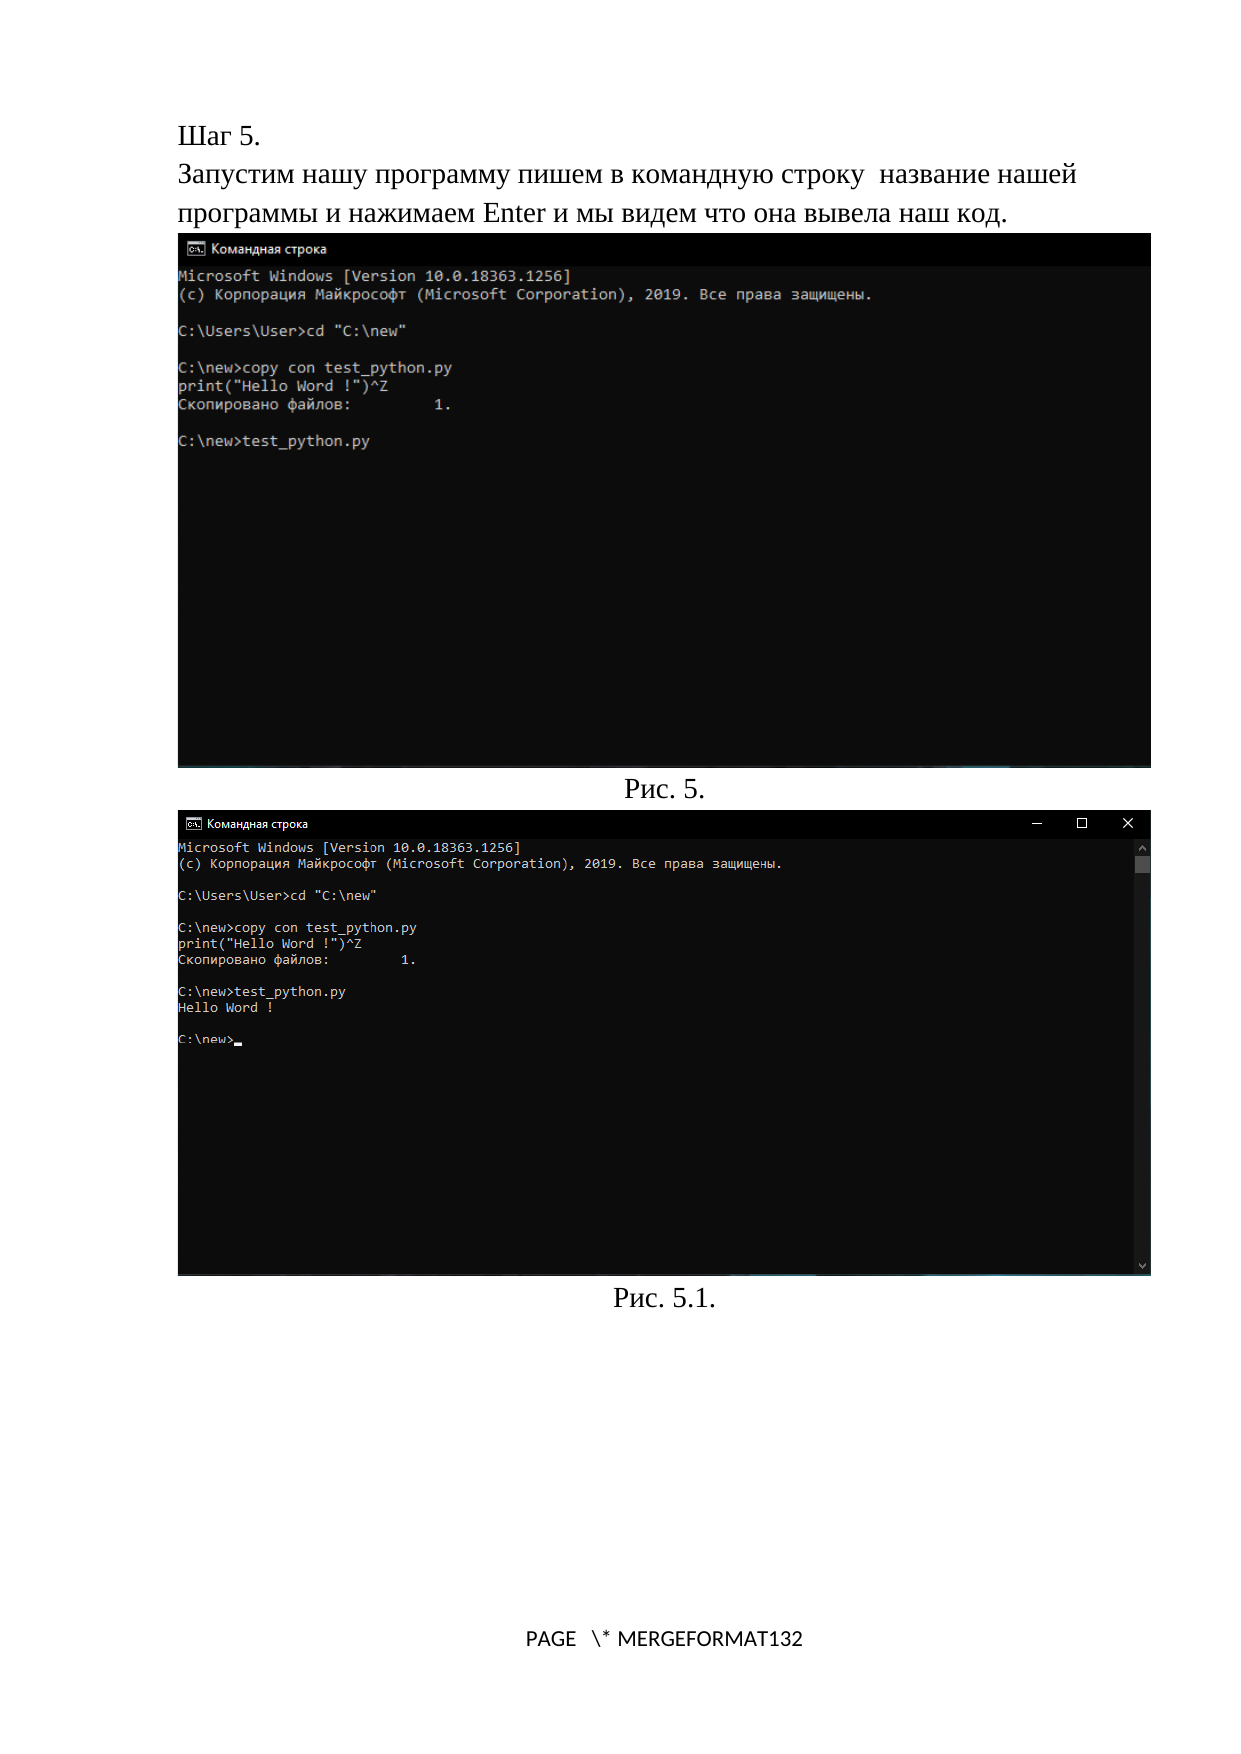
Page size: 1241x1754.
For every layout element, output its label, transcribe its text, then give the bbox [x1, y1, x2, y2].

text Рис. 5. [177, 771, 1152, 805]
text Запустим нашу программу пишем в командную строку название нашей программы и нажимаем Enter и мы видем что она вывела наш код. [177, 157, 1152, 229]
picture [177, 233, 1151, 768]
picture [177, 810, 1151, 1276]
text Шаг 5. [177, 118, 1152, 152]
text Рис. 5.1. [177, 1280, 1152, 1313]
